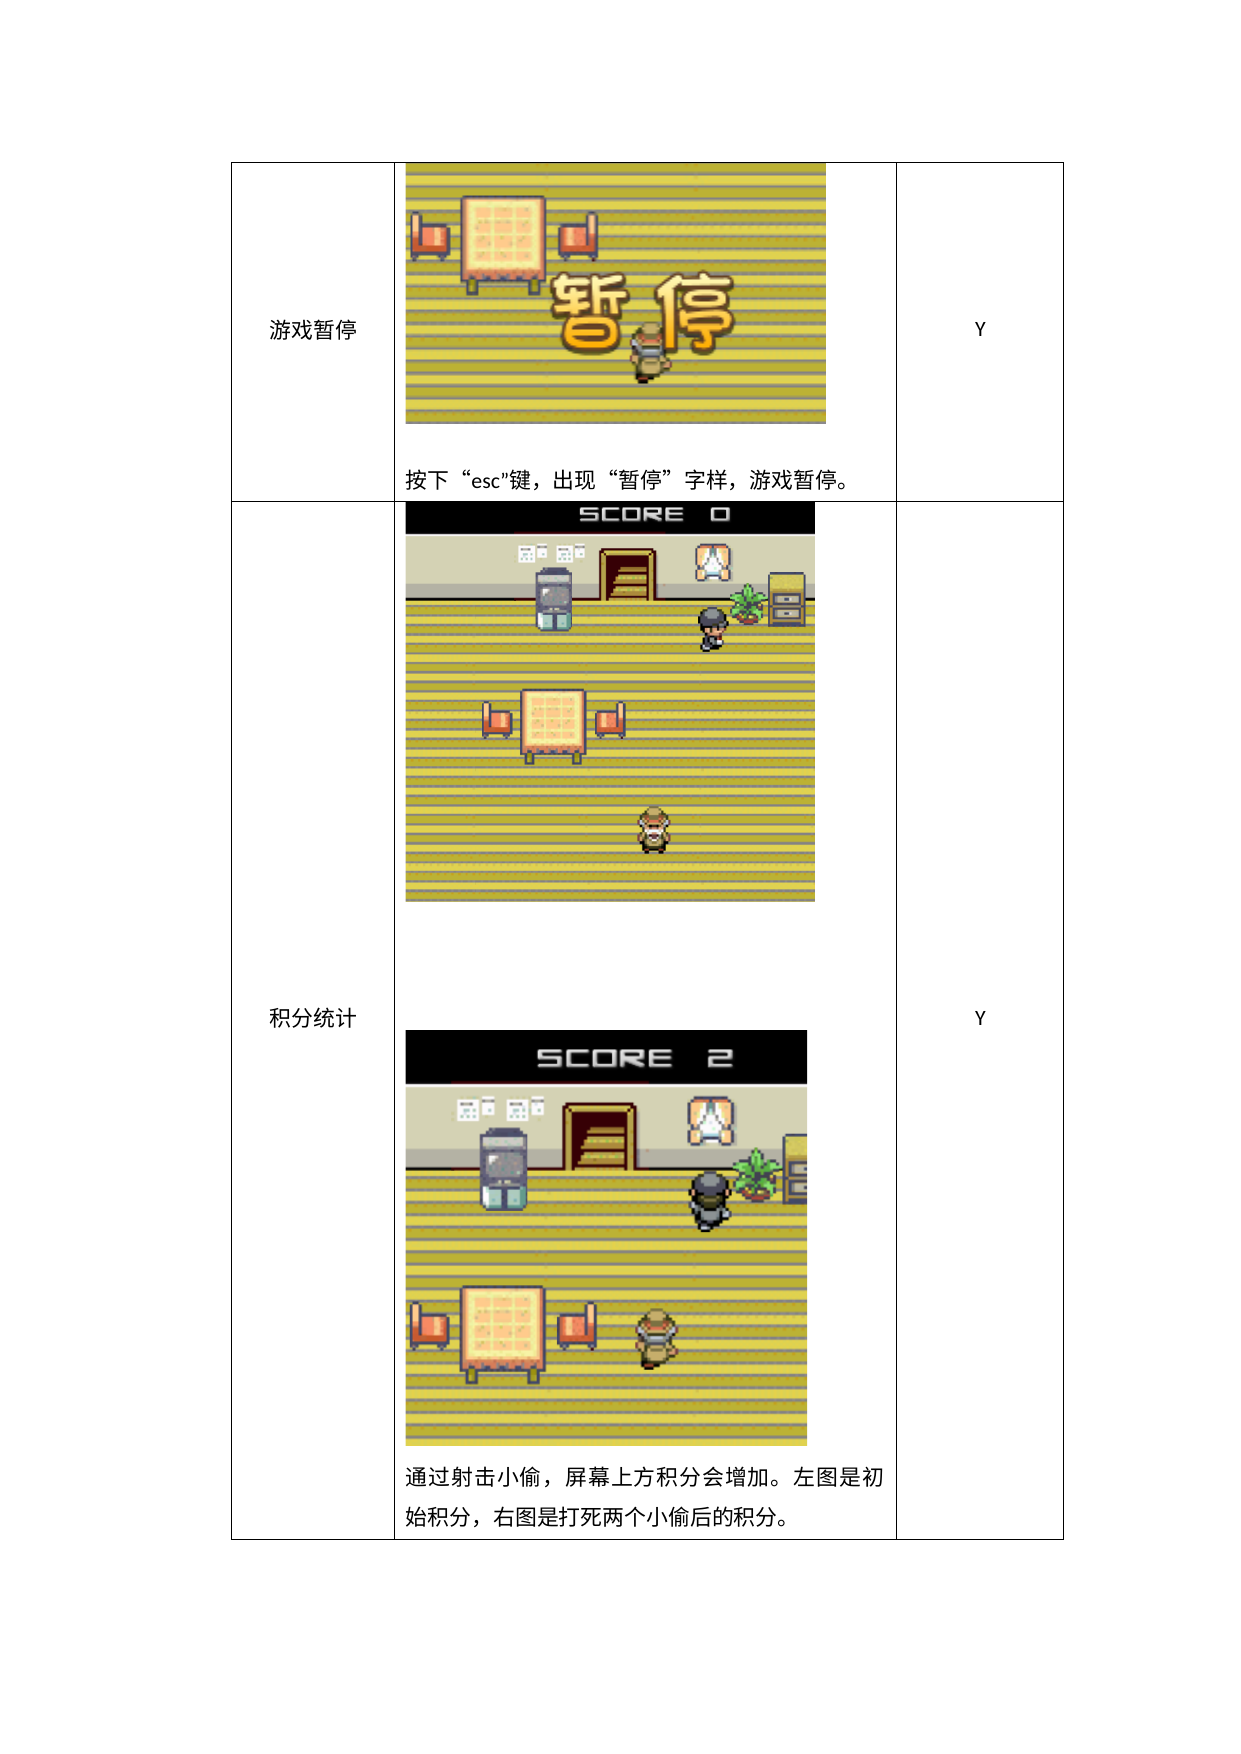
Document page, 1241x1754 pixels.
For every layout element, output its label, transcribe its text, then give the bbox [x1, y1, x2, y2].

picture [405, 163, 826, 424]
table_cell Y [897, 163, 1063, 501]
table_cell 通过射击小偷，屏幕上方积分会增加。左图是初始积分，右图是打死两个小偷后的积分。 [395, 502, 896, 1539]
table_cell 按下“esc”键，出现“暂停”字样，游戏暂停。 [395, 163, 896, 501]
table_cell 积分统计 [232, 502, 394, 1539]
picture [405, 1030, 808, 1446]
table_cell Y [897, 502, 1063, 1539]
picture [405, 502, 815, 902]
table_cell 游戏暂停 [232, 163, 394, 501]
